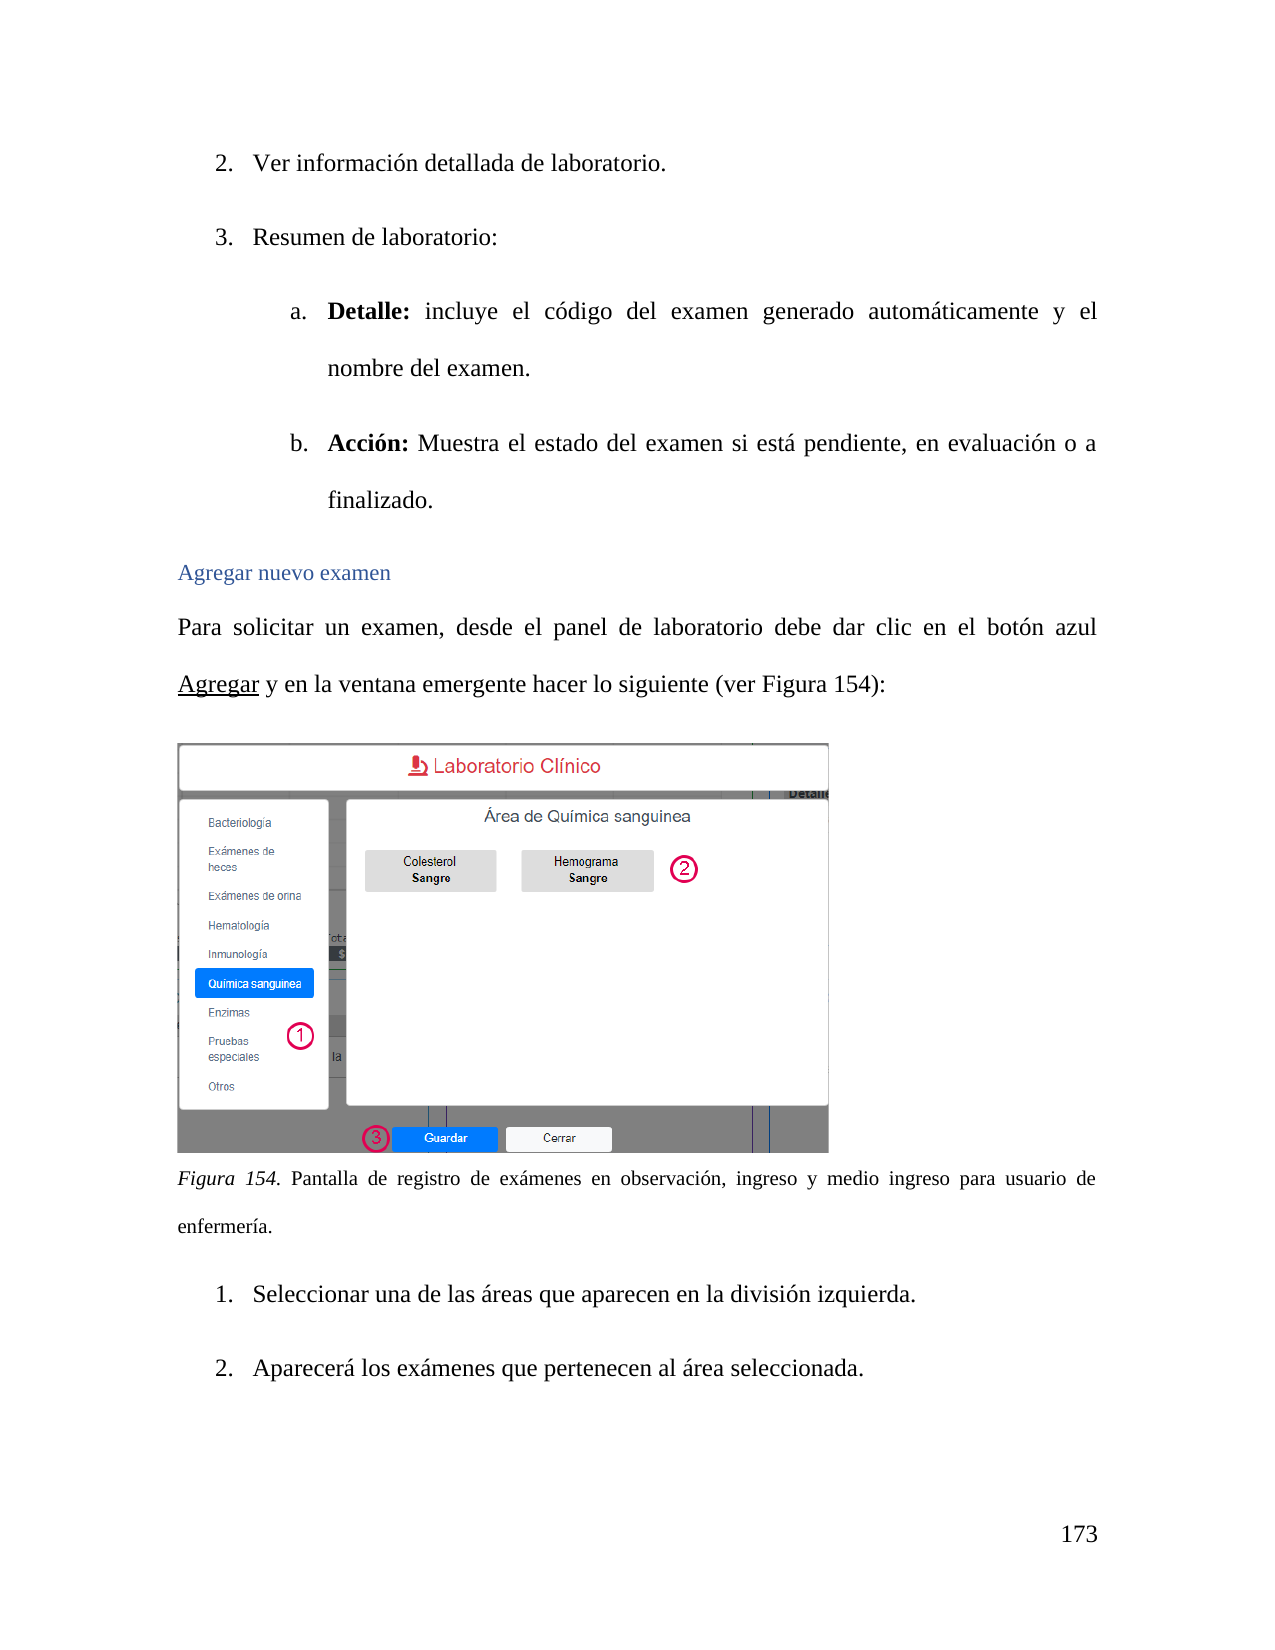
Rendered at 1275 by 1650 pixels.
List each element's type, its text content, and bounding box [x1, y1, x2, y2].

list Acción: Muestra el estado del examen si está pendiente, en evaluación o a finalizado. [290, 428, 1098, 514]
list Detalle: incluye el código del examen generado automáticamente y el nombre del examen. [290, 296, 1098, 382]
list Resumen de laboratorio: [215, 222, 1098, 251]
text Para solicitar un examen, desde el panel de laboratorio debe dar clic en el botón azul Agregar y en la ventana emergente hacer lo siguiente (ver Figura 154): [177, 612, 1098, 698]
list Ver información detallada de laboratorio. [215, 148, 1098, 176]
picture [177, 743, 829, 1153]
list Aparecerá los exámenes que pertenecen al área seleccionada. [215, 1353, 1098, 1382]
text Figura 154. Pantalla de registro de exámenes en observación, ingreso y medio ingreso para usuario de enfermería. [177, 1166, 1098, 1238]
list Seleccionar una de las áreas que aparecen en la división izquierda. [215, 1279, 1098, 1308]
text Agregar nuevo examen [177, 559, 1098, 586]
